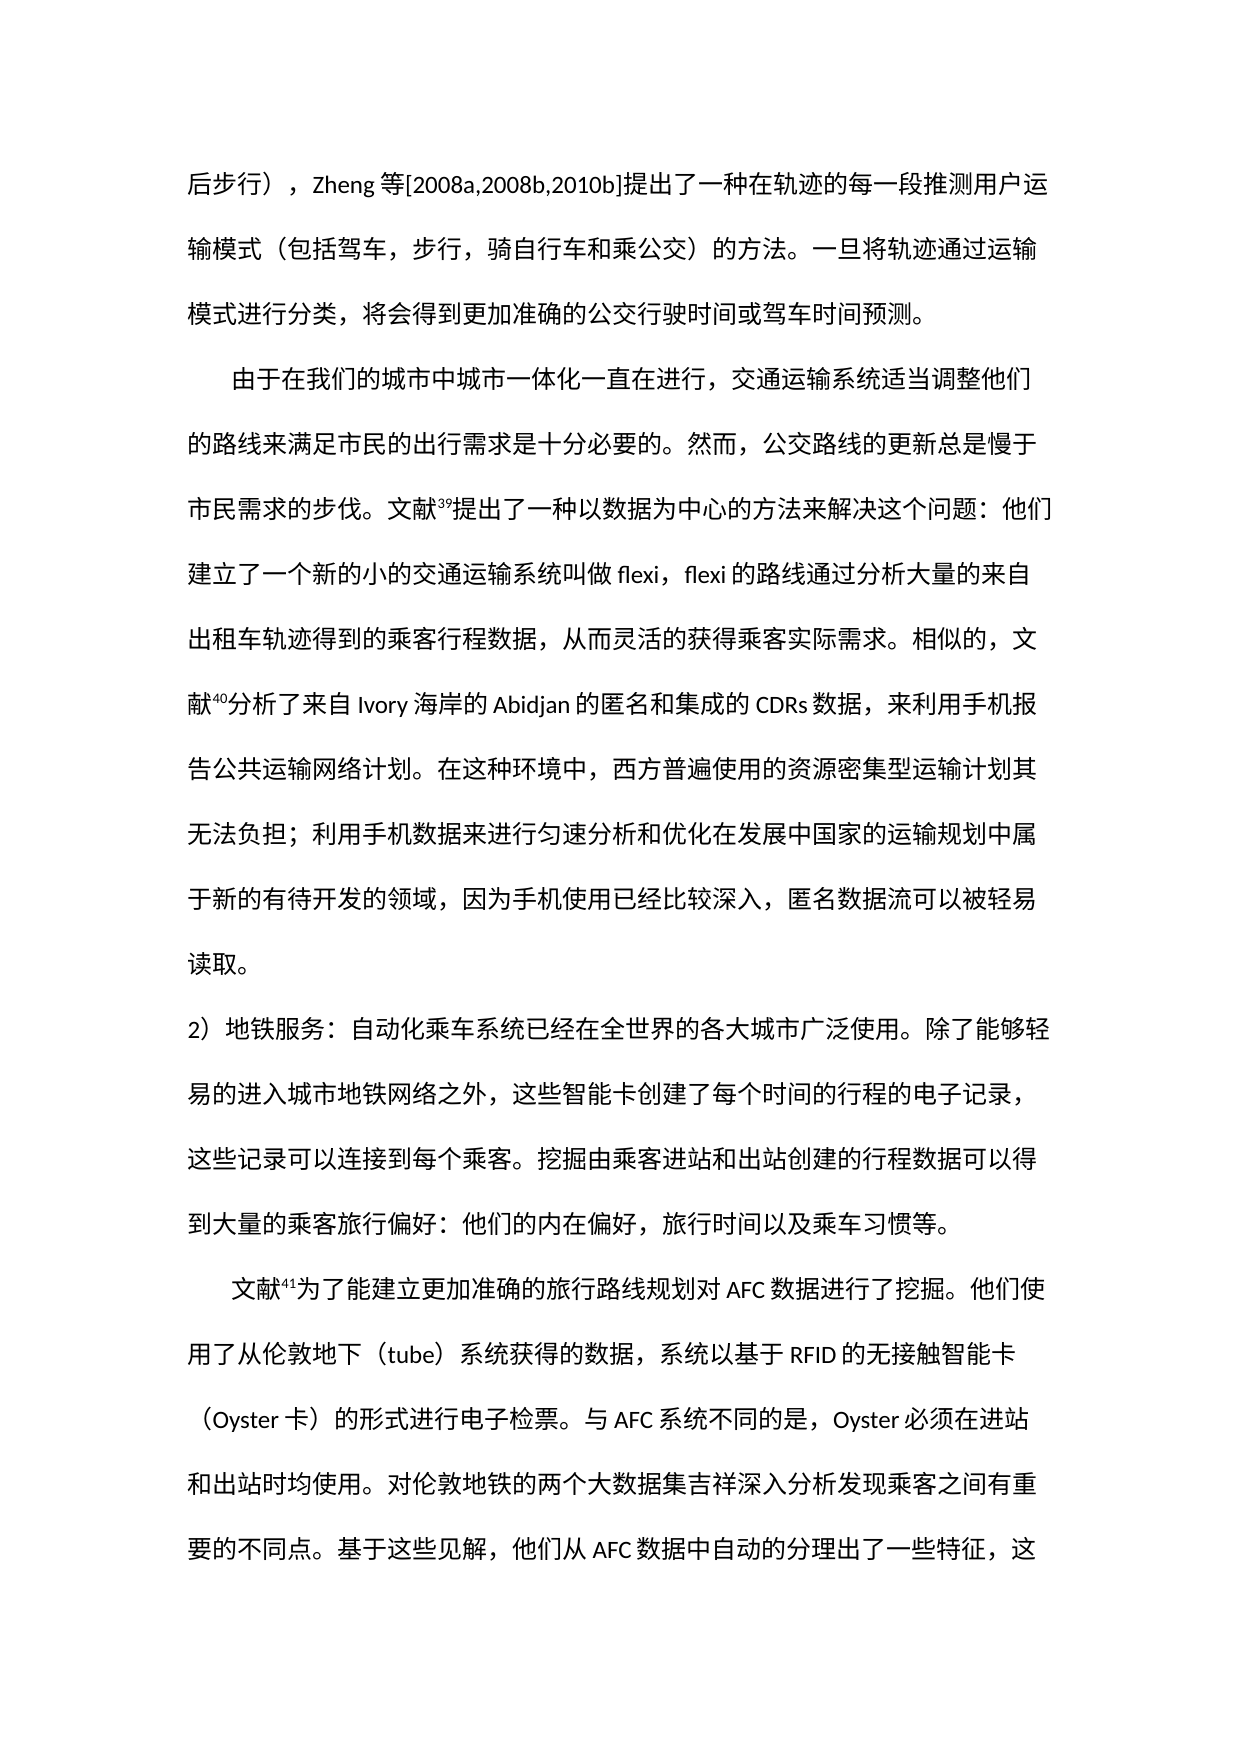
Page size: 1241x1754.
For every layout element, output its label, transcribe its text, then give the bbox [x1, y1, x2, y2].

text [187, 150, 1053, 345]
text 由于在我们的城市中城市一体化一直在进行，交通运输系统适当调整他们的路线来满足市民的出行需求是十分必要的。然而，公交路线的更新总是慢于市民需求的步伐。文献提出了一种以数据为中心的方法来解决这个问题：他们建立了一个新的小的交通运输系统叫做flexi，flexi的路线通过分析大量的来自出租车轨迹得到的乘客行程数据，从而灵活的获得乘客实际需求。相似的，文献分析了来自Ivory海岸的Abidjan的匿名和集成的CDRs数据，来利用手机报告公共运输网络计划。在这种环境中，西方普遍使用的资源密集型运输计划其无法负担；利用手机数据来进行匀速分析和优化在发展中国家的运输规划中属于新的有待开发的领域，因为手机使用已经比较深入，匿名数据流可以被轻易读取。 [187, 345, 1053, 995]
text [187, 1255, 1053, 1580]
text 2）地铁服务：自动化乘车系统已经在全世界的各大城市广泛使用。除了能够轻易的进入城市地铁网络之外，这些智能卡创建了每个时间的行程的电子记录，这些记录可以连接到每个乘客。挖掘由乘客进站和出站创建的行程数据可以得到大量的乘客旅行偏好：他们的内在偏好，旅行时间以及乘车习惯等。 [187, 995, 1053, 1255]
